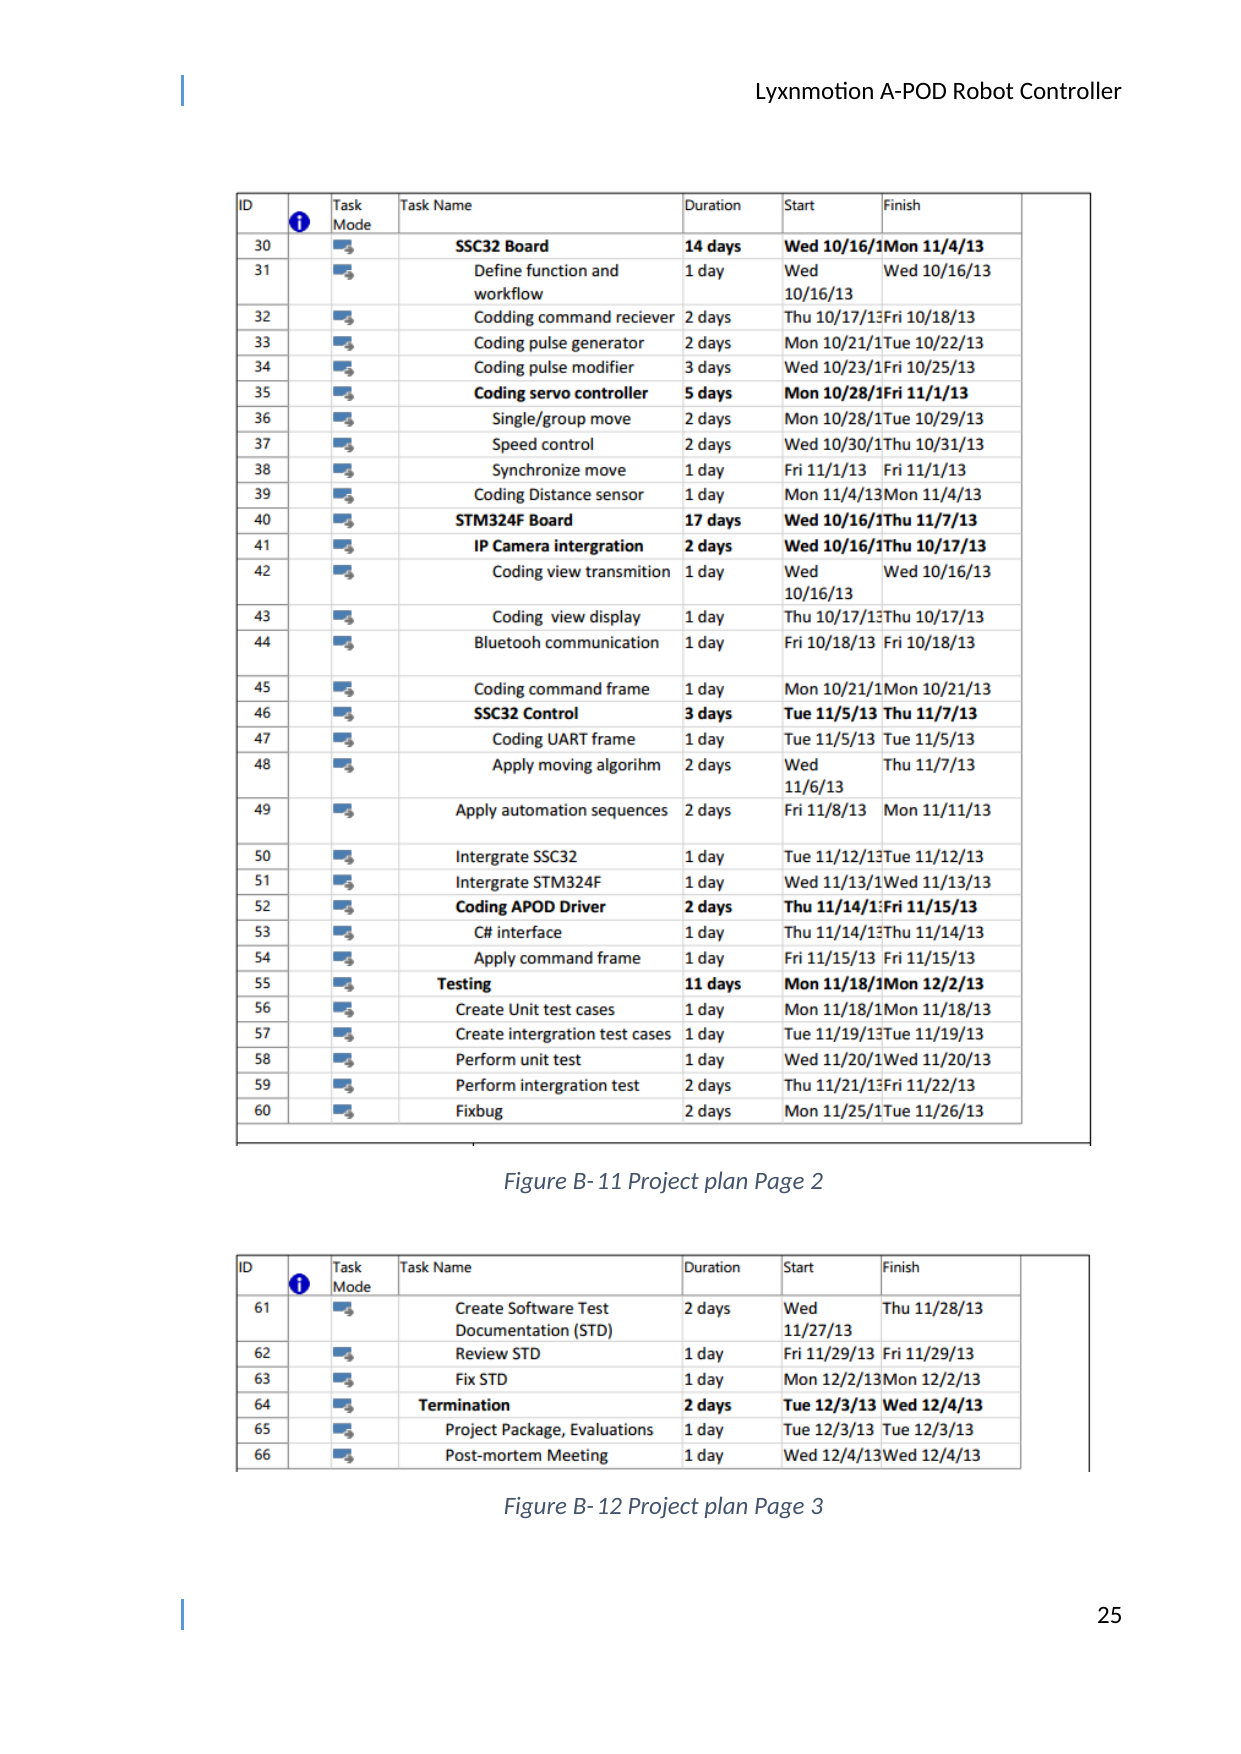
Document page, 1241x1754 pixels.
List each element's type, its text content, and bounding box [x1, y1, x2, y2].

text Figure B-4 Project plan Page 2 [207, 1165, 1122, 1195]
picture [206, 154, 1123, 1146]
text Figure B-5 Project plan Page 3 [207, 1490, 1122, 1521]
picture [206, 1216, 1123, 1472]
